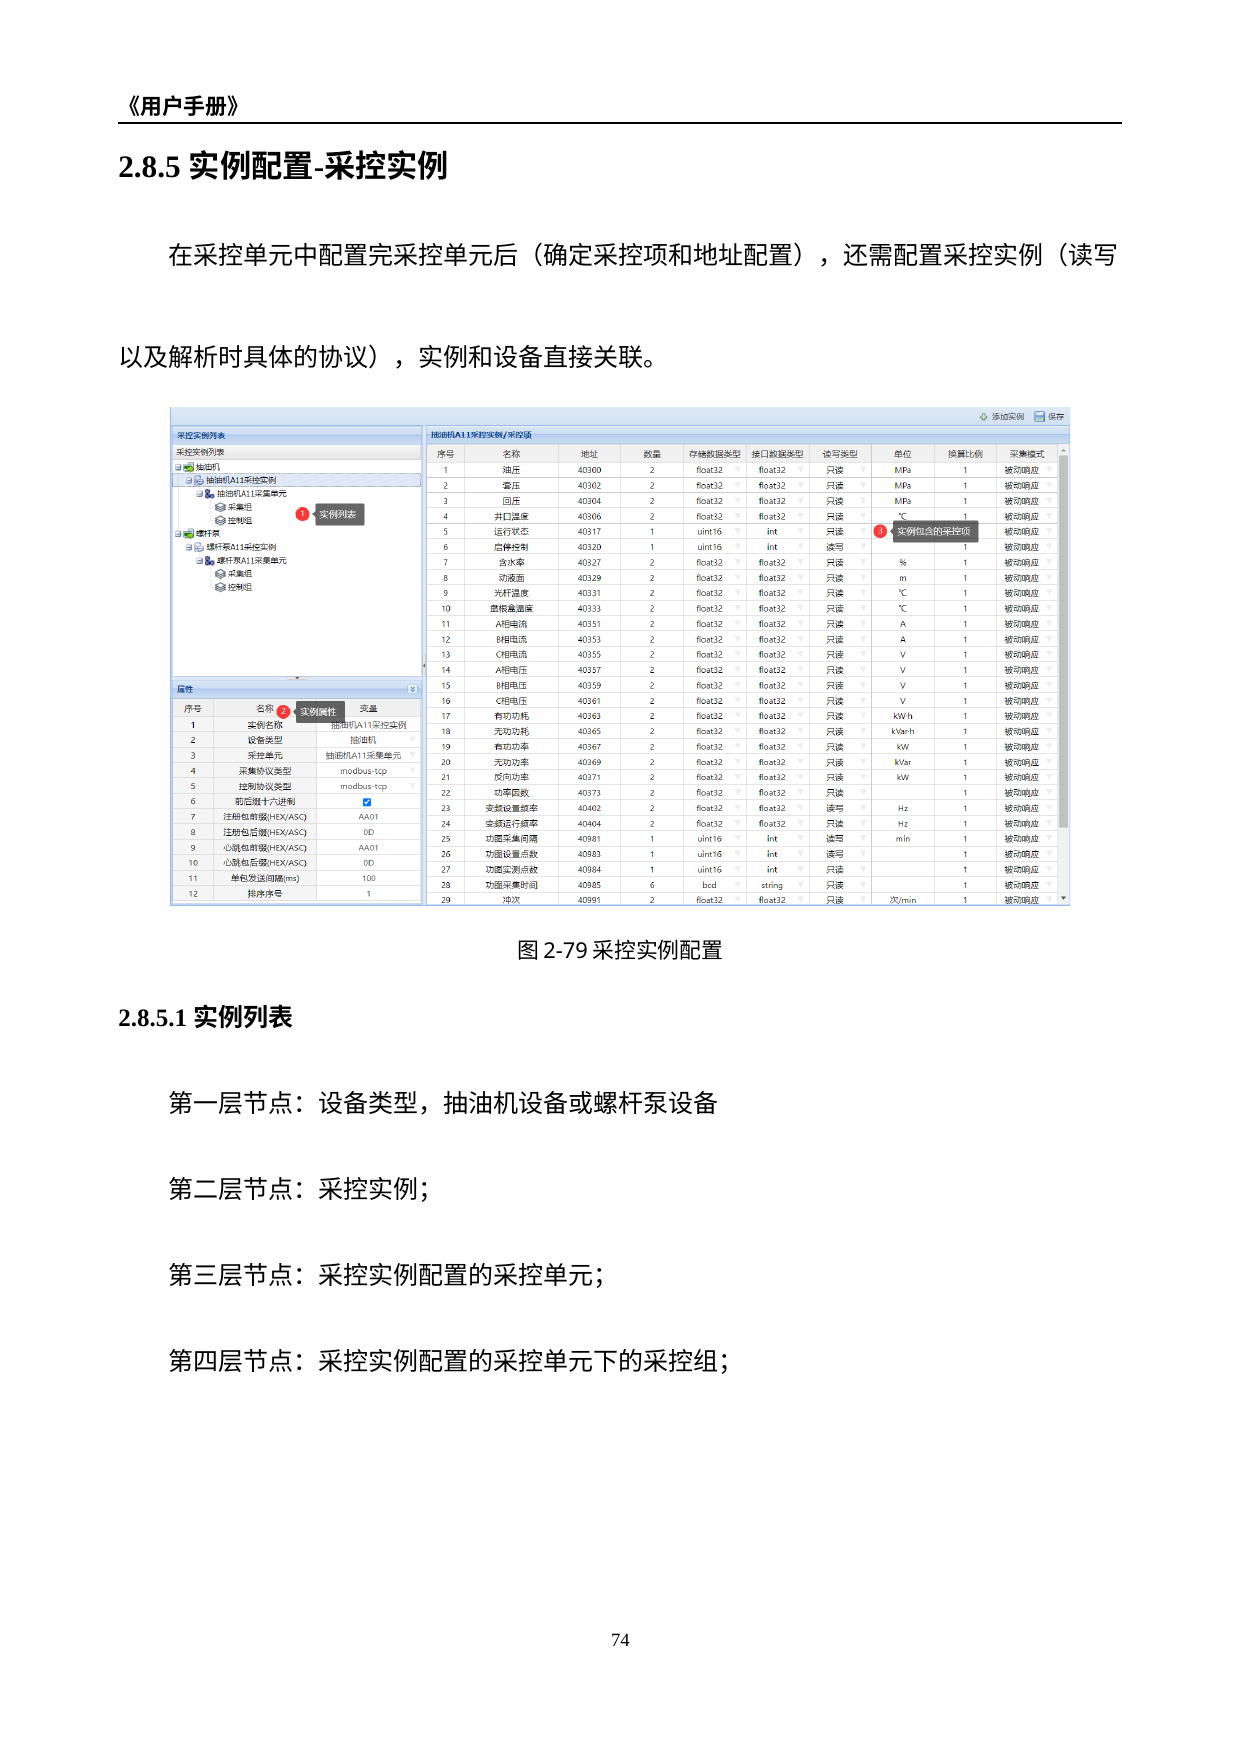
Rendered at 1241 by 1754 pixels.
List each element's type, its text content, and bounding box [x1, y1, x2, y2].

text 图2-79采控实例配置 [118, 932, 1122, 966]
text 第二层节点：采控实例； [118, 1153, 1122, 1221]
text 第一层节点：设备类型，抽油机设备或螺杆泵设备 [118, 1067, 1122, 1135]
picture [170, 407, 1071, 906]
text 第四层节点：采控实例配置的采控单元下的采控组； [118, 1326, 1122, 1393]
text 第三层节点：采控实例配置的采控单元； [118, 1239, 1122, 1307]
text 在采控单元中配置完采控单元后（确定采控项和地址配置），还需配置采控实例（读写以及解析时具体的协议），实例和设备直接关联。 [118, 220, 1122, 390]
subtitle 2.8.5.1 实例列表 [118, 981, 1122, 1049]
subtitle 2.8.5 实例配置-采控实例 [118, 129, 1122, 197]
